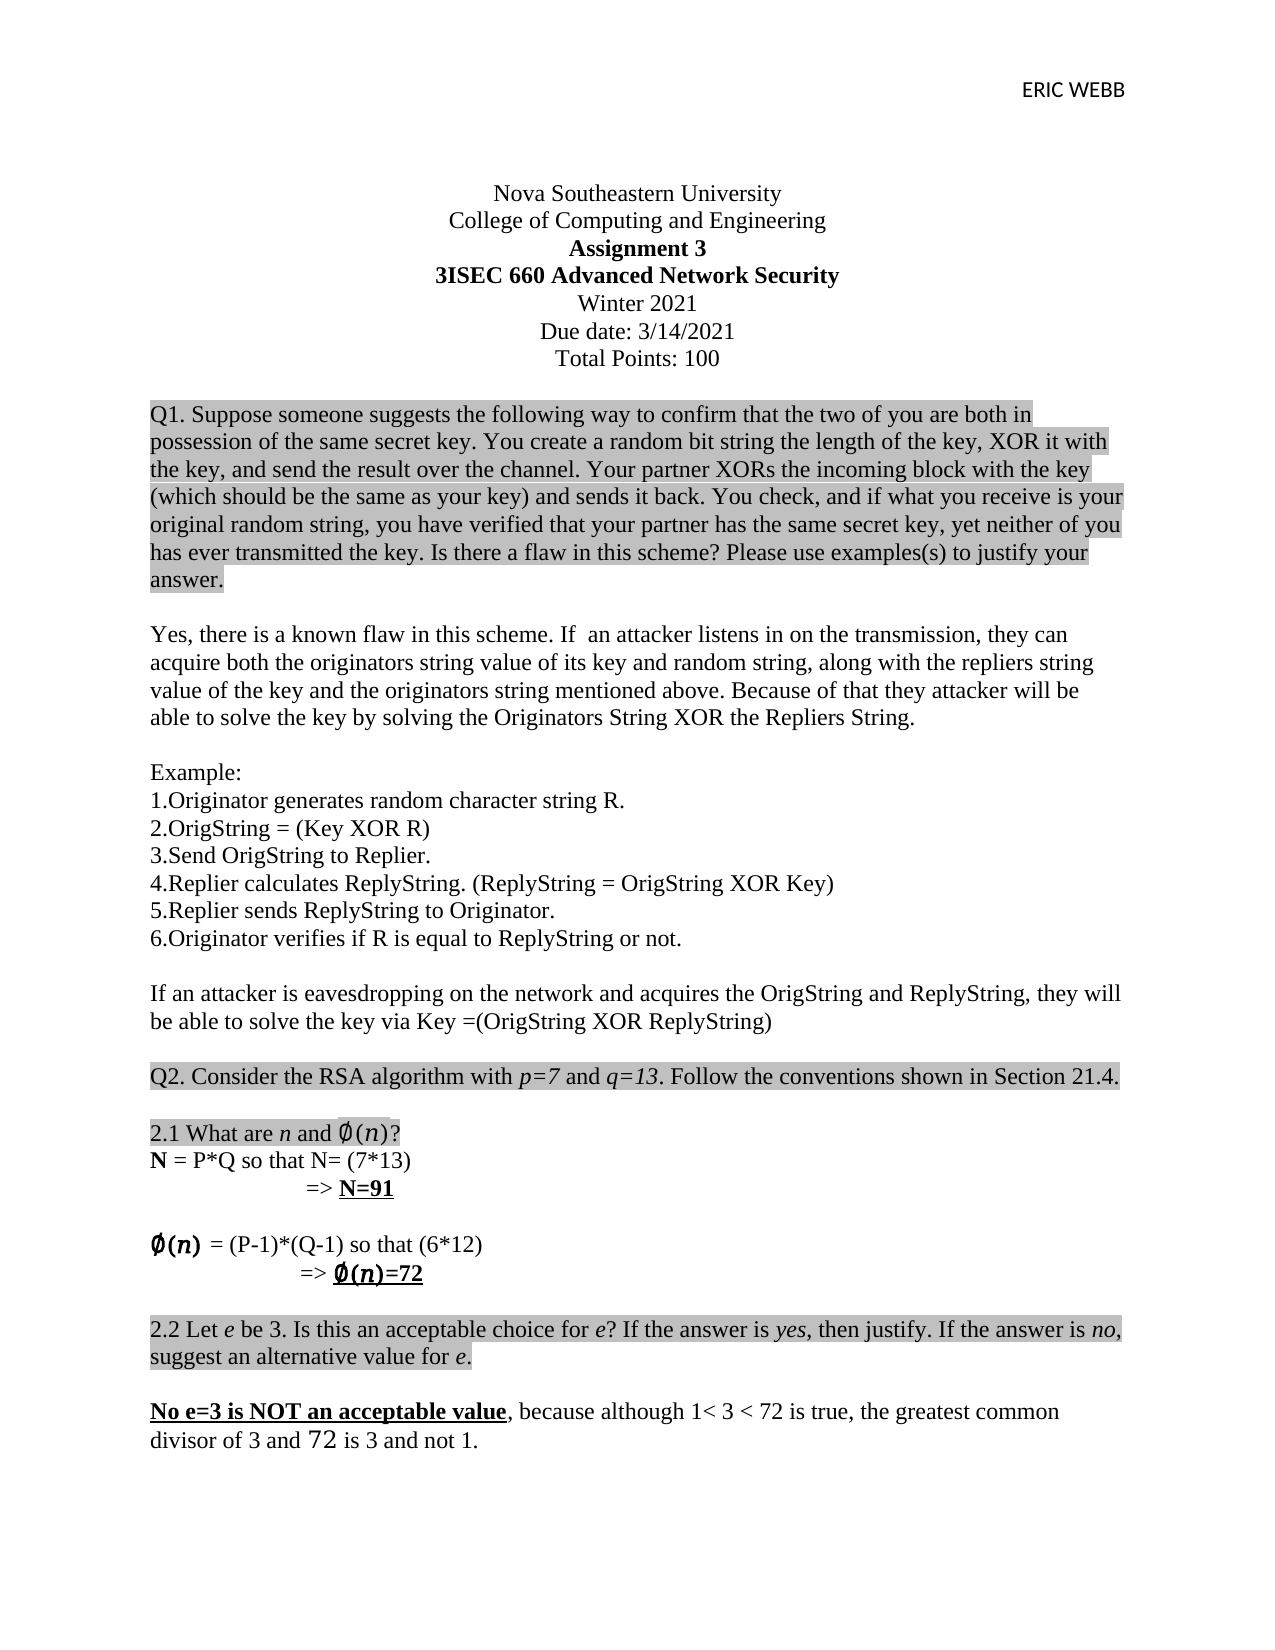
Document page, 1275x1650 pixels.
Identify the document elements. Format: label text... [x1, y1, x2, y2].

text No e=3 is NOT an acceptable value, because although 1< 3 < 72 is true, the greatest common divisor of 3 and 72 is 3 and not 1. [150, 1397, 1125, 1454]
text 1.Originator generates random character string R. [150, 786, 1125, 814]
text 2.OrigString = (Key XOR R) [150, 814, 1125, 841]
text Example: [150, 758, 1125, 786]
text Total Points: 100 [150, 344, 1125, 372]
text 2.1 What are n and ∅(𝑛)? [390, 1117, 1125, 1146]
text 4.Replier calculates ReplyString. (ReplyString = OrigString XOR Key) [150, 869, 1125, 896]
text College of Computing and Engineering [150, 206, 1125, 234]
text Winter 2021 [150, 289, 1125, 317]
text 3ISEC 660 Advanced Network Security [150, 262, 1125, 289]
text ∅(𝑛) = (P-1)*(Q-1) so that (6*12) [150, 1229, 1125, 1258]
text N = P*Q so that N= (7*13) [150, 1146, 1125, 1174]
text 6.Originator verifies if R is equal to ReplyString or not. [150, 924, 1125, 952]
text 2.2 Let e be 3. Is this an acceptable choice for e? If the answer is yes, then justify. If the answer is no, suggest an alternative value for e. [150, 1314, 1125, 1370]
text => ∅(𝑛)=72 [150, 1258, 1125, 1287]
text If an attacker is eavesdropping on the network and acquires the OrigString and ReplyString, they will be able to solve the key via Key =(OrigString XOR ReplyString) [150, 979, 1125, 1034]
text Q1. Suppose someone suggests the following way to confirm that the two of you are both in possession of the same secret key. You create a random bit string the length of the key, XOR it with the key, and send the result over the channel. Your partner XORs the incoming block with the key (which should be the same as your key) and sends it back. You check, and if what you receive is your original random string, you have verified that your partner has the same secret key, yet neither of you has ever transmitted the key. Is there a flaw in this scheme? Please use examples(s) to justify your answer. [150, 399, 1125, 593]
text Yes, there is a known flaw in this scheme. If an attacker listens in on the transmission, they can acquire both the originators string value of its key and random string, along with the repliers string value of the key and the originators string mentioned above. Because of that they attacker will be able to solve the key by solving the Originators String XOR the Repliers String. [150, 620, 1125, 731]
text Assignment 3 [150, 234, 1125, 262]
text 3.Send OrigString to Replier. [150, 841, 1125, 869]
text 5.Replier sends ReplyString to Originator. [150, 896, 1125, 924]
text Nova Southeastern University [150, 179, 1125, 206]
text Due date: 3/14/2021 [150, 317, 1125, 344]
text => N=91 [225, 1174, 1125, 1201]
